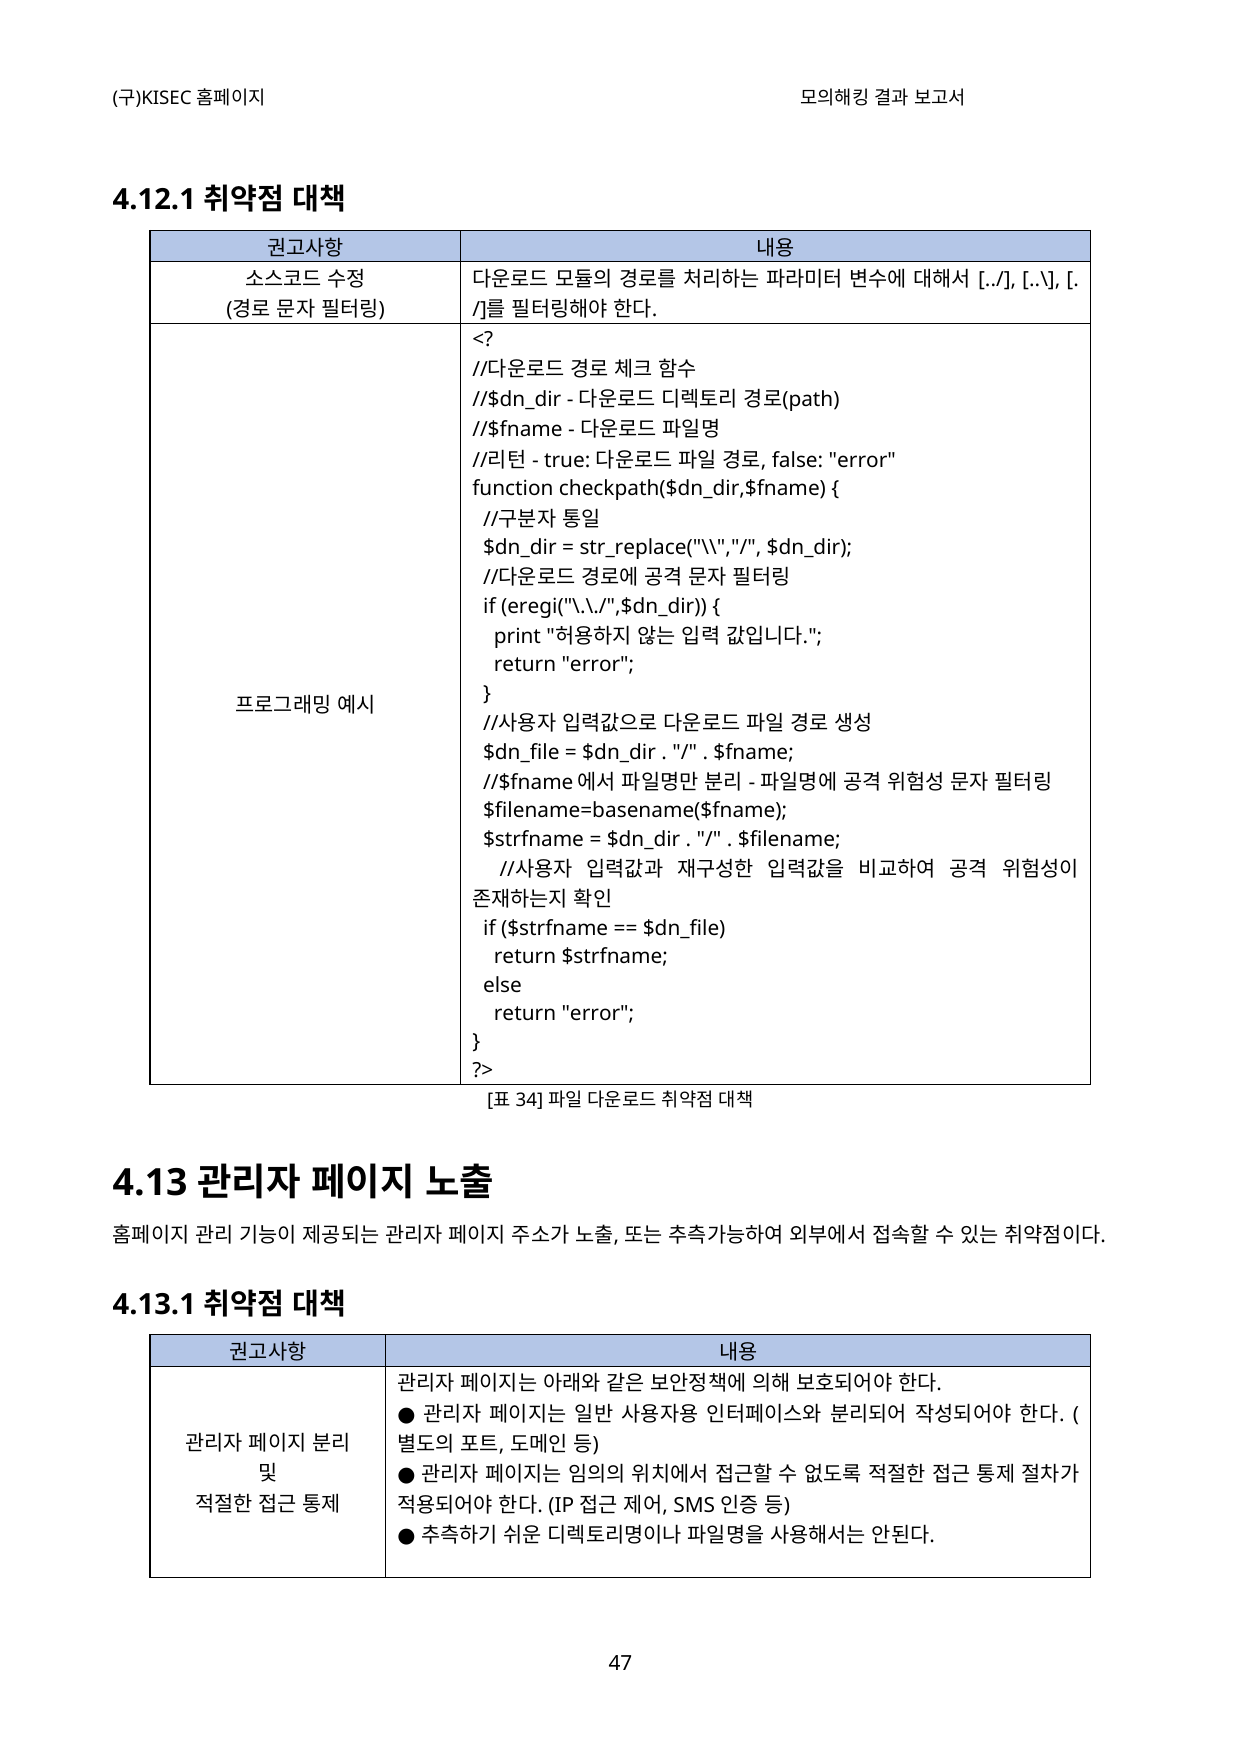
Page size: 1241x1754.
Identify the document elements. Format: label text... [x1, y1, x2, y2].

table_header 내용 [386, 1335, 1090, 1366]
table_cell <? //다운로드 경로 체크 함수 //$dn_dir - 다운로드 디렉토리 경로(path) //$fname - 다운로드 파일명 //리턴 - true: 다운로드 파일 경로, false: "error" function checkpath($dn_dir,$fname) { //구분자 통일 $dn_dir = str_replace("\\","/", $dn_dir); //다운로드 경로에 공격 문자 필터링 if (eregi("\.\./",$dn_dir)) { print "허용하지 않는 입력 값입니다."; return "error"; } //사용자 입력값으로 다운로드 파일 경로 생성 $dn_file = $dn_dir . "/" . $fname; //$fname에서 파일명만 분리 - 파일명에 공격 위험성 문자 필터링 $filename=basename($fname); $strfname = $dn_dir . "/" . $filename; //사용자 입력값과 재구성한 입력값을 비교하여 공격 위험성이 존재하는지 확인 if ($strfname == $dn_file) return $strfname; else return "error"; } ?> [461, 324, 1090, 1083]
table_cell 소스코드 수정 (경로 문자 필터링) [151, 262, 460, 323]
table_header 권고사항 [151, 1335, 385, 1366]
table_cell 관리자 페이지 분리 및 적절한 접근 통제 [151, 1367, 385, 1577]
subtitle 4.12.1 취약점 대책 [112, 176, 1128, 218]
text [표 34] 파일 다운로드 취약점 대책 [112, 1084, 1128, 1112]
table_header 권고사항 [151, 231, 460, 261]
text 홈페이지 관리 기능이 제공되는 관리자 페이지 주소가 노출, 또는 추측가능하여 외부에서 접속할 수 있는 취약점이다. [112, 1218, 1128, 1249]
table_cell 프로그래밍 예시 [151, 324, 460, 1083]
table_header 내용 [461, 231, 1090, 261]
table_cell 관리자 페이지는 아래와 같은 보안정책에 의해 보호되어야 한다. ● 관리자 페이지는 일반 사용자용 인터페이스와 분리되어 작성되어야 한다. (별도의 포트, 도메인 등) ● 관리자 페이지는 임의의 위치에서 접근할 수 없도록 적절한 접근 통제 절차가 적용되어야 한다. (IP 접근 제어, SMS 인증 등) ● 추측하기 쉬운 디렉토리명이나 파일명을 사용해서는 안된다. [386, 1367, 1090, 1577]
subtitle 4.13.1 취약점 대책 [112, 1280, 1128, 1323]
subtitle 4.13 관리자 페이지 노출 [112, 1151, 1128, 1206]
table_cell 다운로드 모듈의 경로를 처리하는 파라미터 변수에 대해서 [../], [..\], [./]를 필터링해야 한다. [461, 262, 1090, 323]
